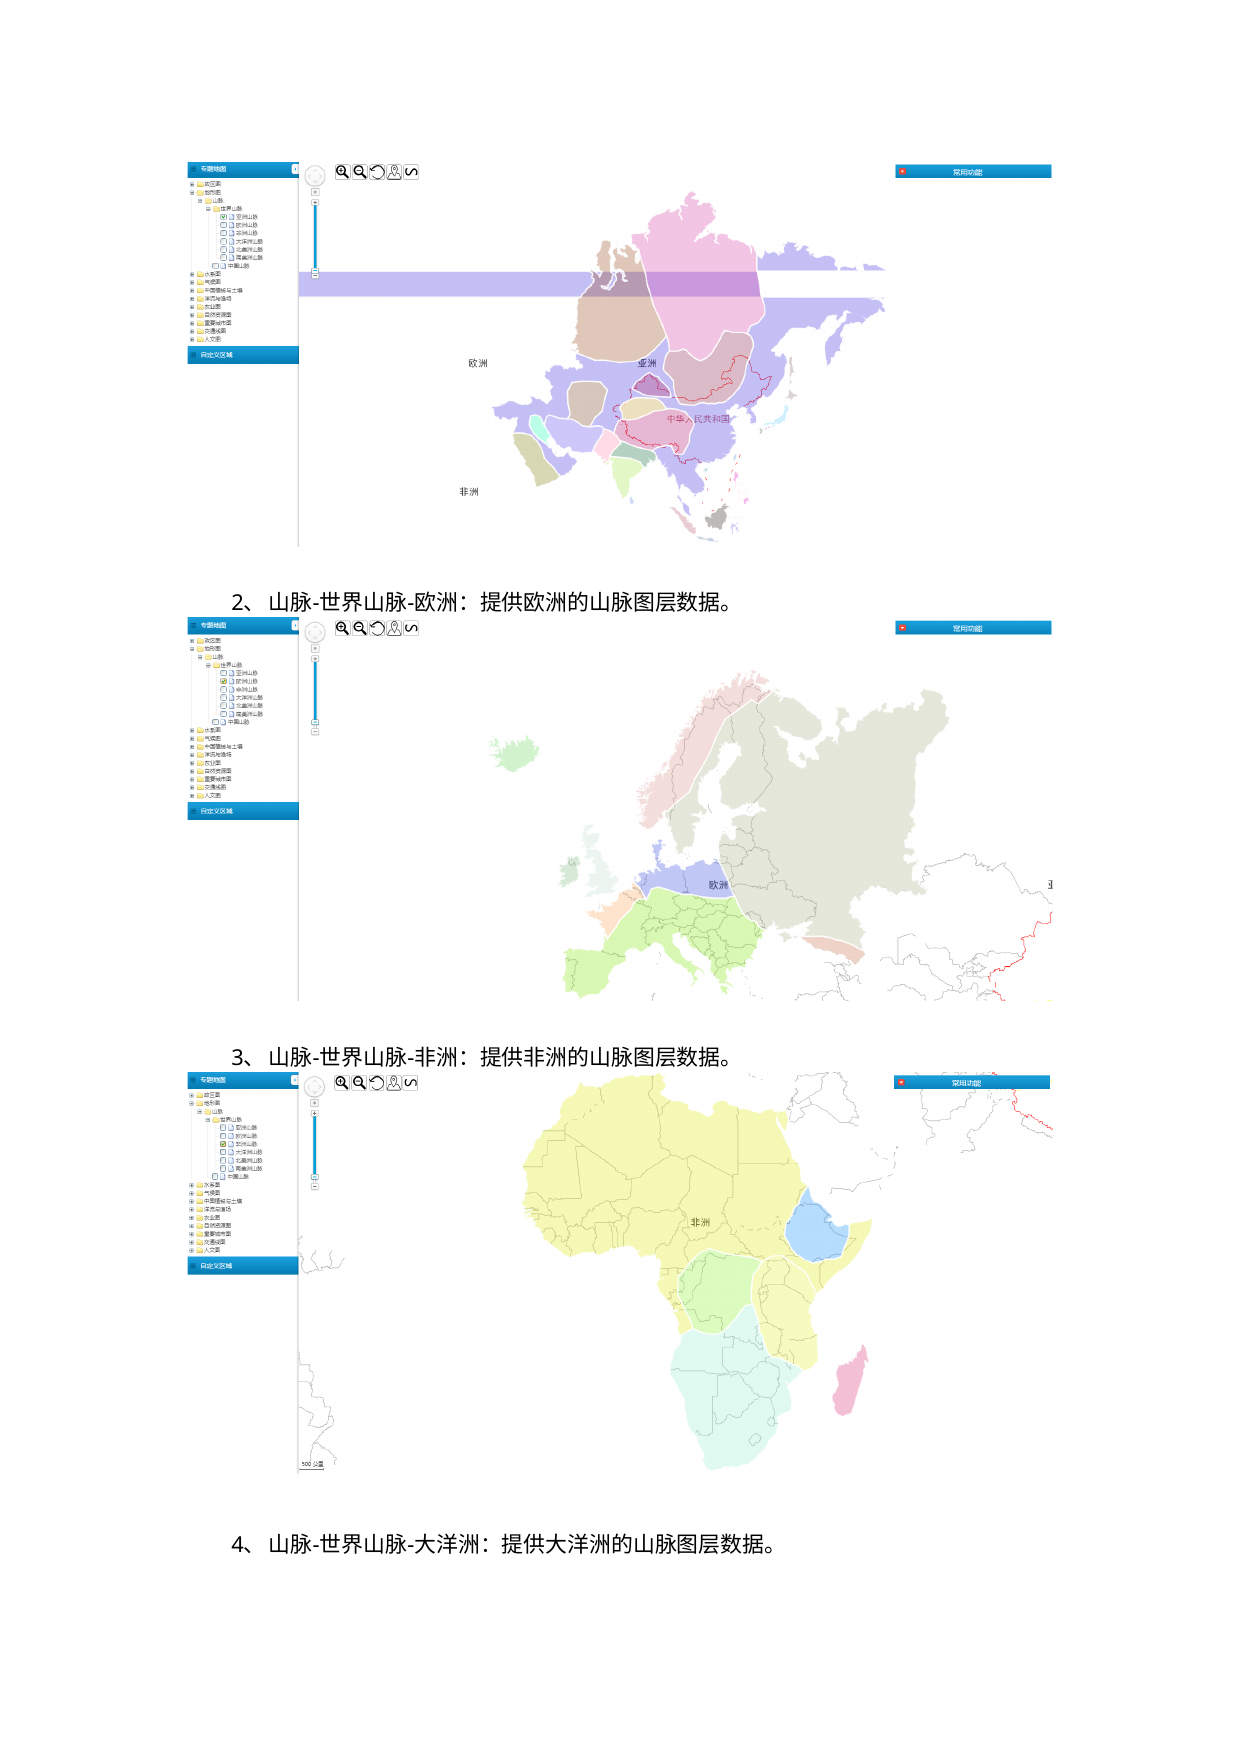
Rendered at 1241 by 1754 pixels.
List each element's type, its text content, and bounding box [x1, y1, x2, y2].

list 山脉-世界山脉-大洋洲：提供大洋洲的山脉图层数据。 [231, 1527, 1053, 1559]
picture [187, 617, 1053, 1001]
list 山脉-世界山脉-欧洲：提供欧洲的山脉图层数据。 [231, 584, 1053, 617]
picture [187, 1072, 1053, 1474]
list 山脉-世界山脉-非洲：提供非洲的山脉图层数据。 [231, 1039, 1053, 1072]
picture [187, 162, 1053, 547]
